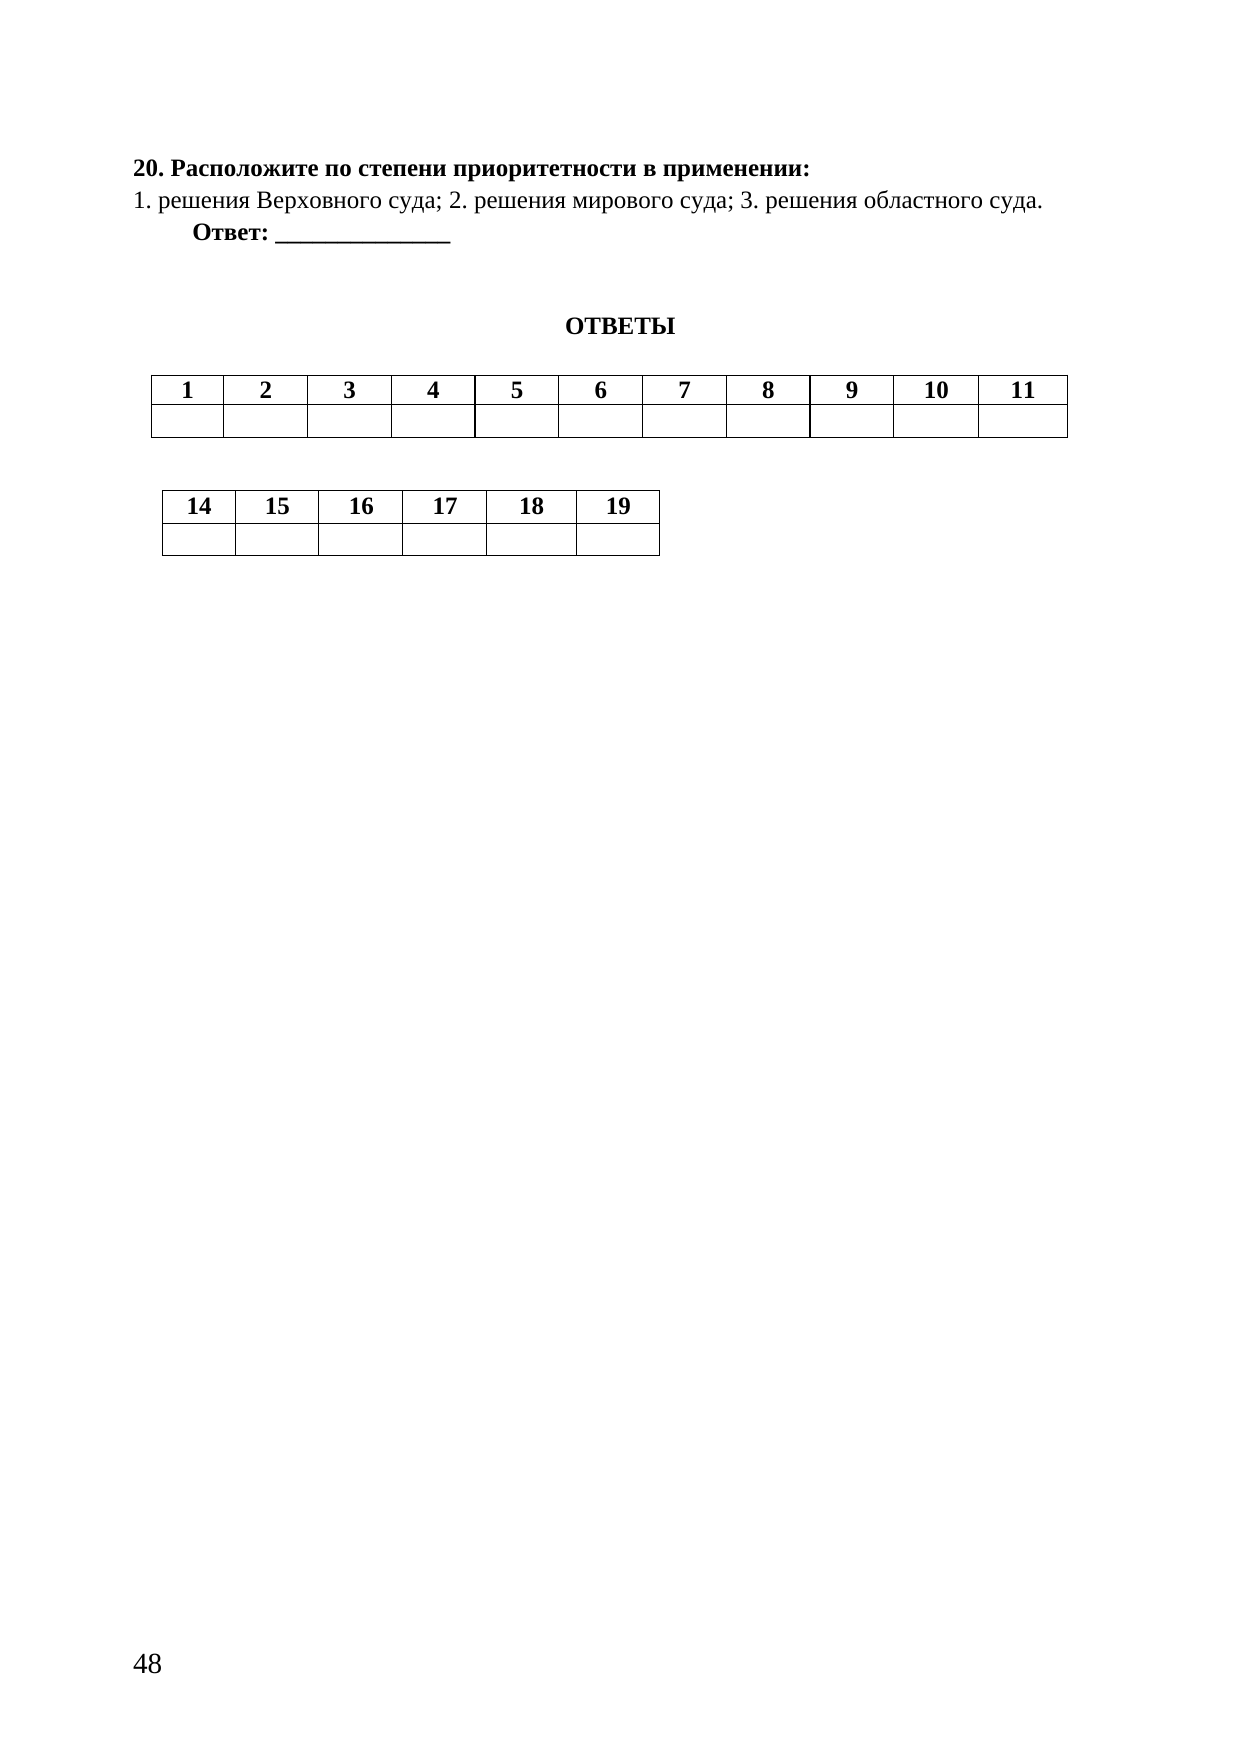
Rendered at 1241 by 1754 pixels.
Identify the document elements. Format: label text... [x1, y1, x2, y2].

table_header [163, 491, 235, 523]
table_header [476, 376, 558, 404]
text Ответ: ______________ [133, 217, 1107, 245]
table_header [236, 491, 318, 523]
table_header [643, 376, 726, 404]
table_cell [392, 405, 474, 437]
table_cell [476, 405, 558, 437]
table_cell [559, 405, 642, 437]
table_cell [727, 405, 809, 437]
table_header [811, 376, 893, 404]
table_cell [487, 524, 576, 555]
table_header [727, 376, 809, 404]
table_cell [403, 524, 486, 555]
text ОТВЕТЫ [133, 311, 1107, 340]
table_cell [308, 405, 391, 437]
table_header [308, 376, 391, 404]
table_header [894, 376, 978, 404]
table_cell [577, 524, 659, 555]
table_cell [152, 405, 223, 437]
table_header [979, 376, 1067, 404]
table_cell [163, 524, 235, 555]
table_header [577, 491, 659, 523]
text 1. решения Верховного суда; 2. решения мирового суда; 3. решения областного суда. [133, 185, 1107, 214]
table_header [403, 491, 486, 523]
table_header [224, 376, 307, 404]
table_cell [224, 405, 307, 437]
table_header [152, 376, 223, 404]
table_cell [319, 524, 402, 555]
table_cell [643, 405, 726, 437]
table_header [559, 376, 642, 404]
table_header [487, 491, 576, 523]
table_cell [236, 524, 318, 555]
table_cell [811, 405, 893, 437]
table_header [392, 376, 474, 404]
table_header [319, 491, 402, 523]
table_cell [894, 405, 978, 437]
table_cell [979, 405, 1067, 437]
text 20. Расположите по степени приоритетности в применении: [133, 153, 1107, 182]
